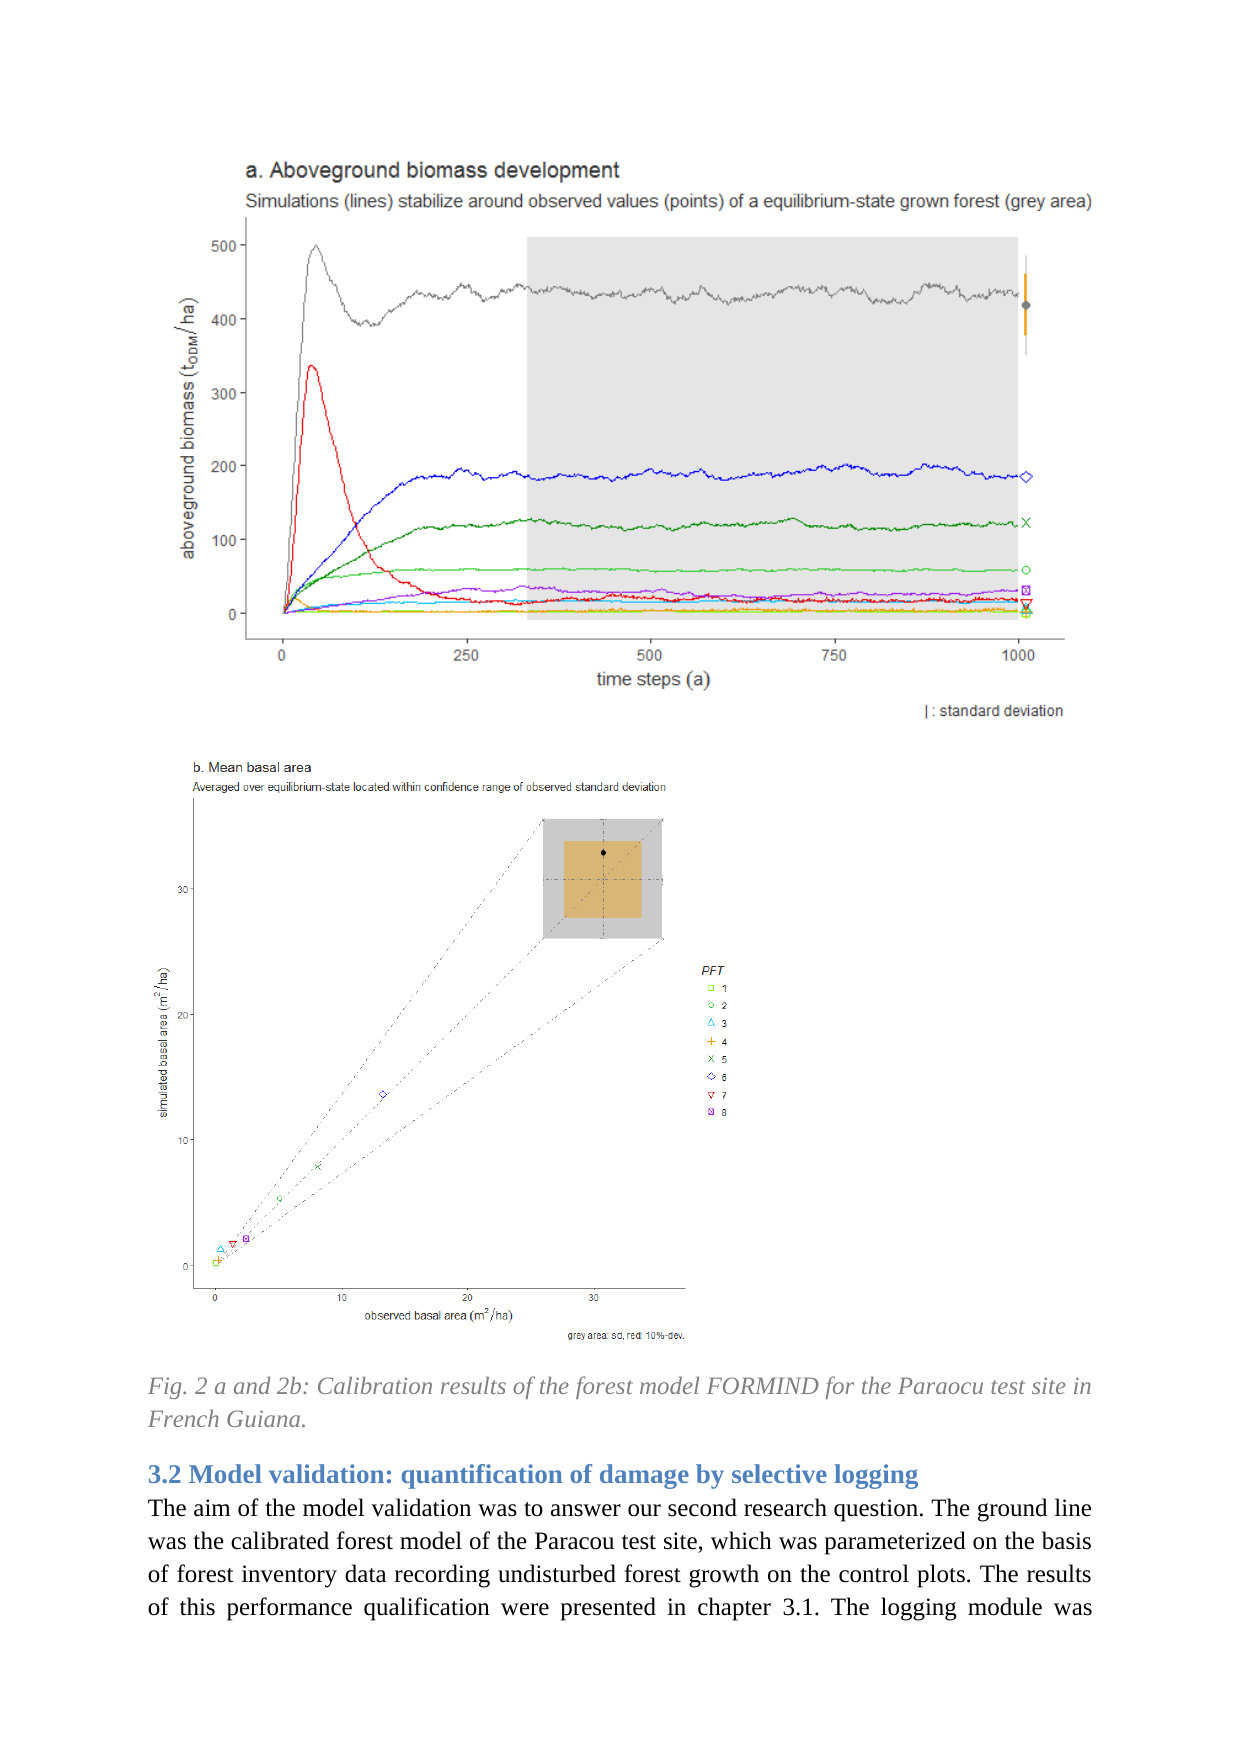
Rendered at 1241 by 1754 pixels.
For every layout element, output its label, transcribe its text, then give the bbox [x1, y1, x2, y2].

text Fig. 2 a and 2b: Calibration results of the forest model FORMIND for the Paraocu test site in French Guiana. [148, 1371, 1093, 1433]
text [148, 1493, 1093, 1621]
picture [147, 147, 1092, 731]
subtitle 3.2 Model validation: quantification of damage by selective logging [148, 1458, 1093, 1489]
picture [147, 755, 739, 1346]
